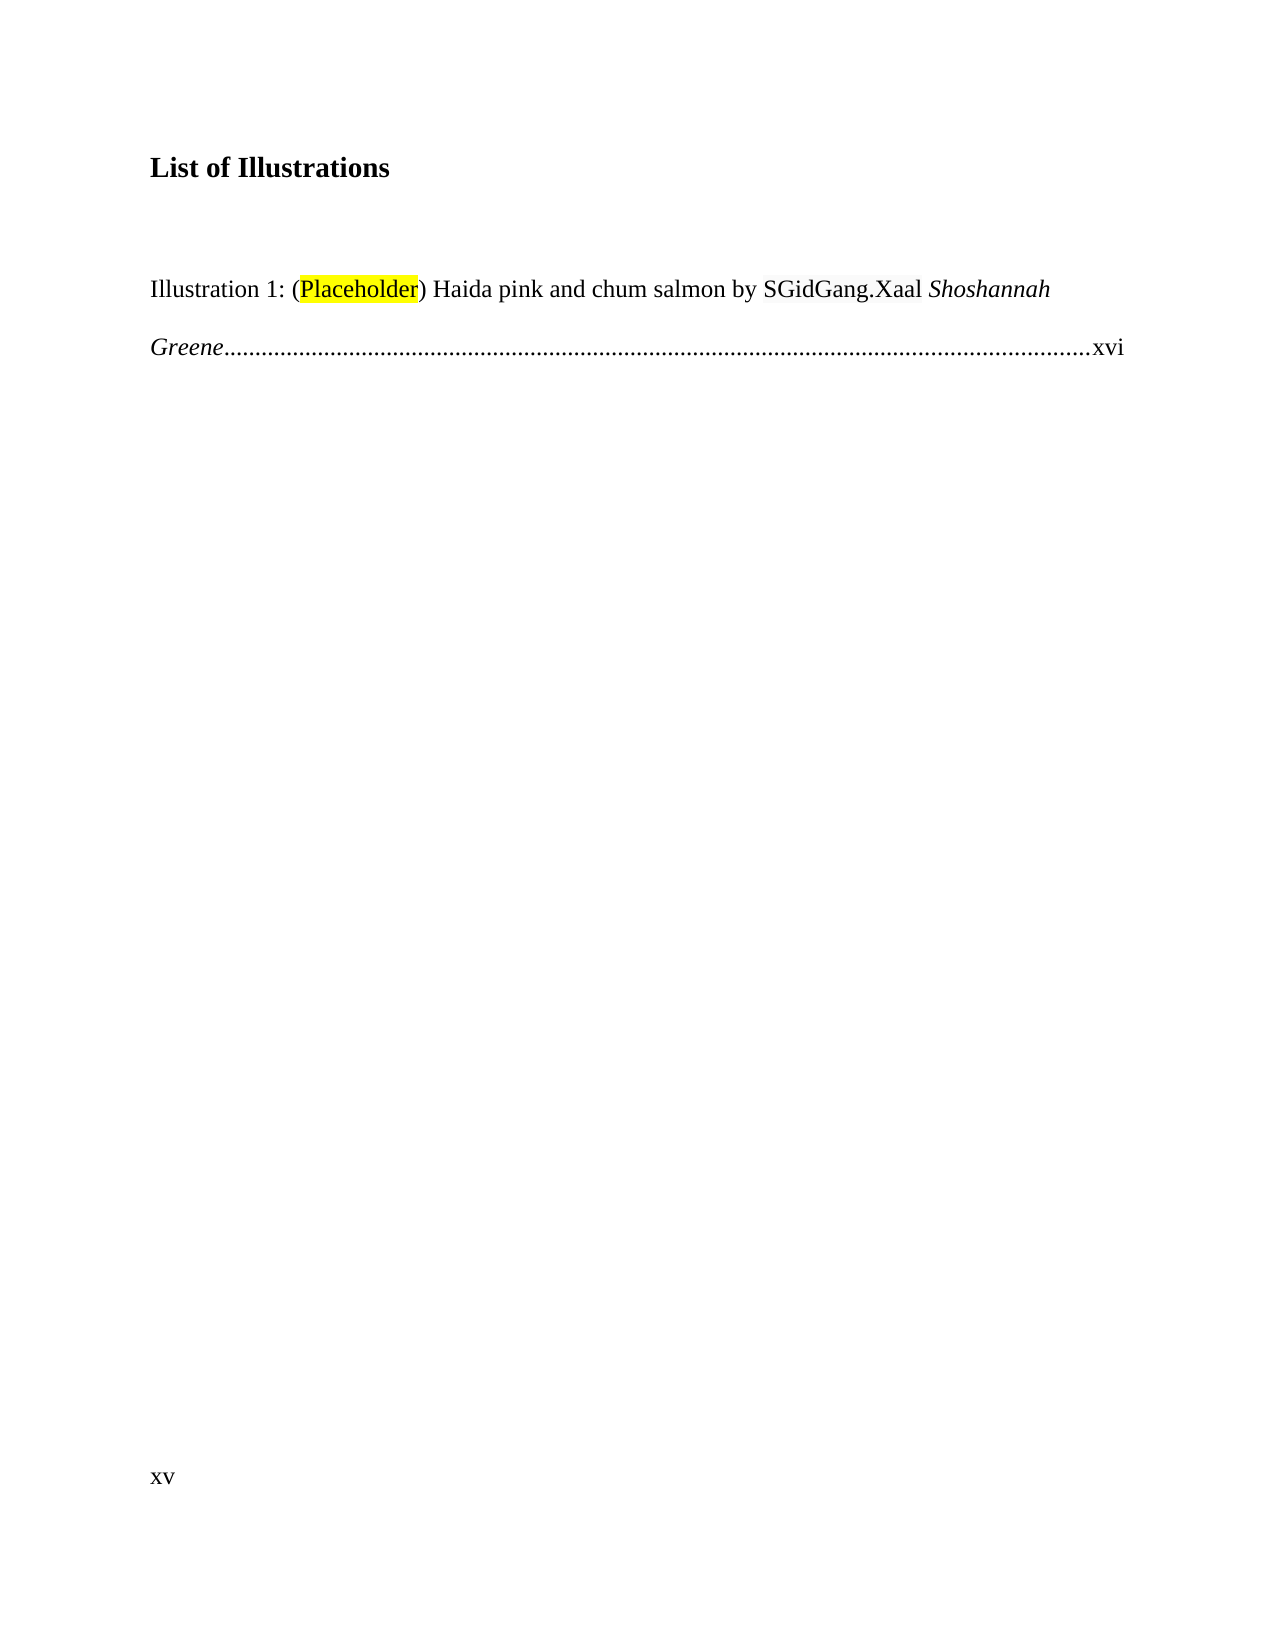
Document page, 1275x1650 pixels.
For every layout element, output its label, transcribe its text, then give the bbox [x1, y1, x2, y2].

subtitle List of Illustrations [150, 150, 1125, 183]
text Illustration 1: (Placeholder) Haida pink and chum salmon by SGidGang.Xaal Shoshannah Greene. xvi [150, 274, 1125, 361]
